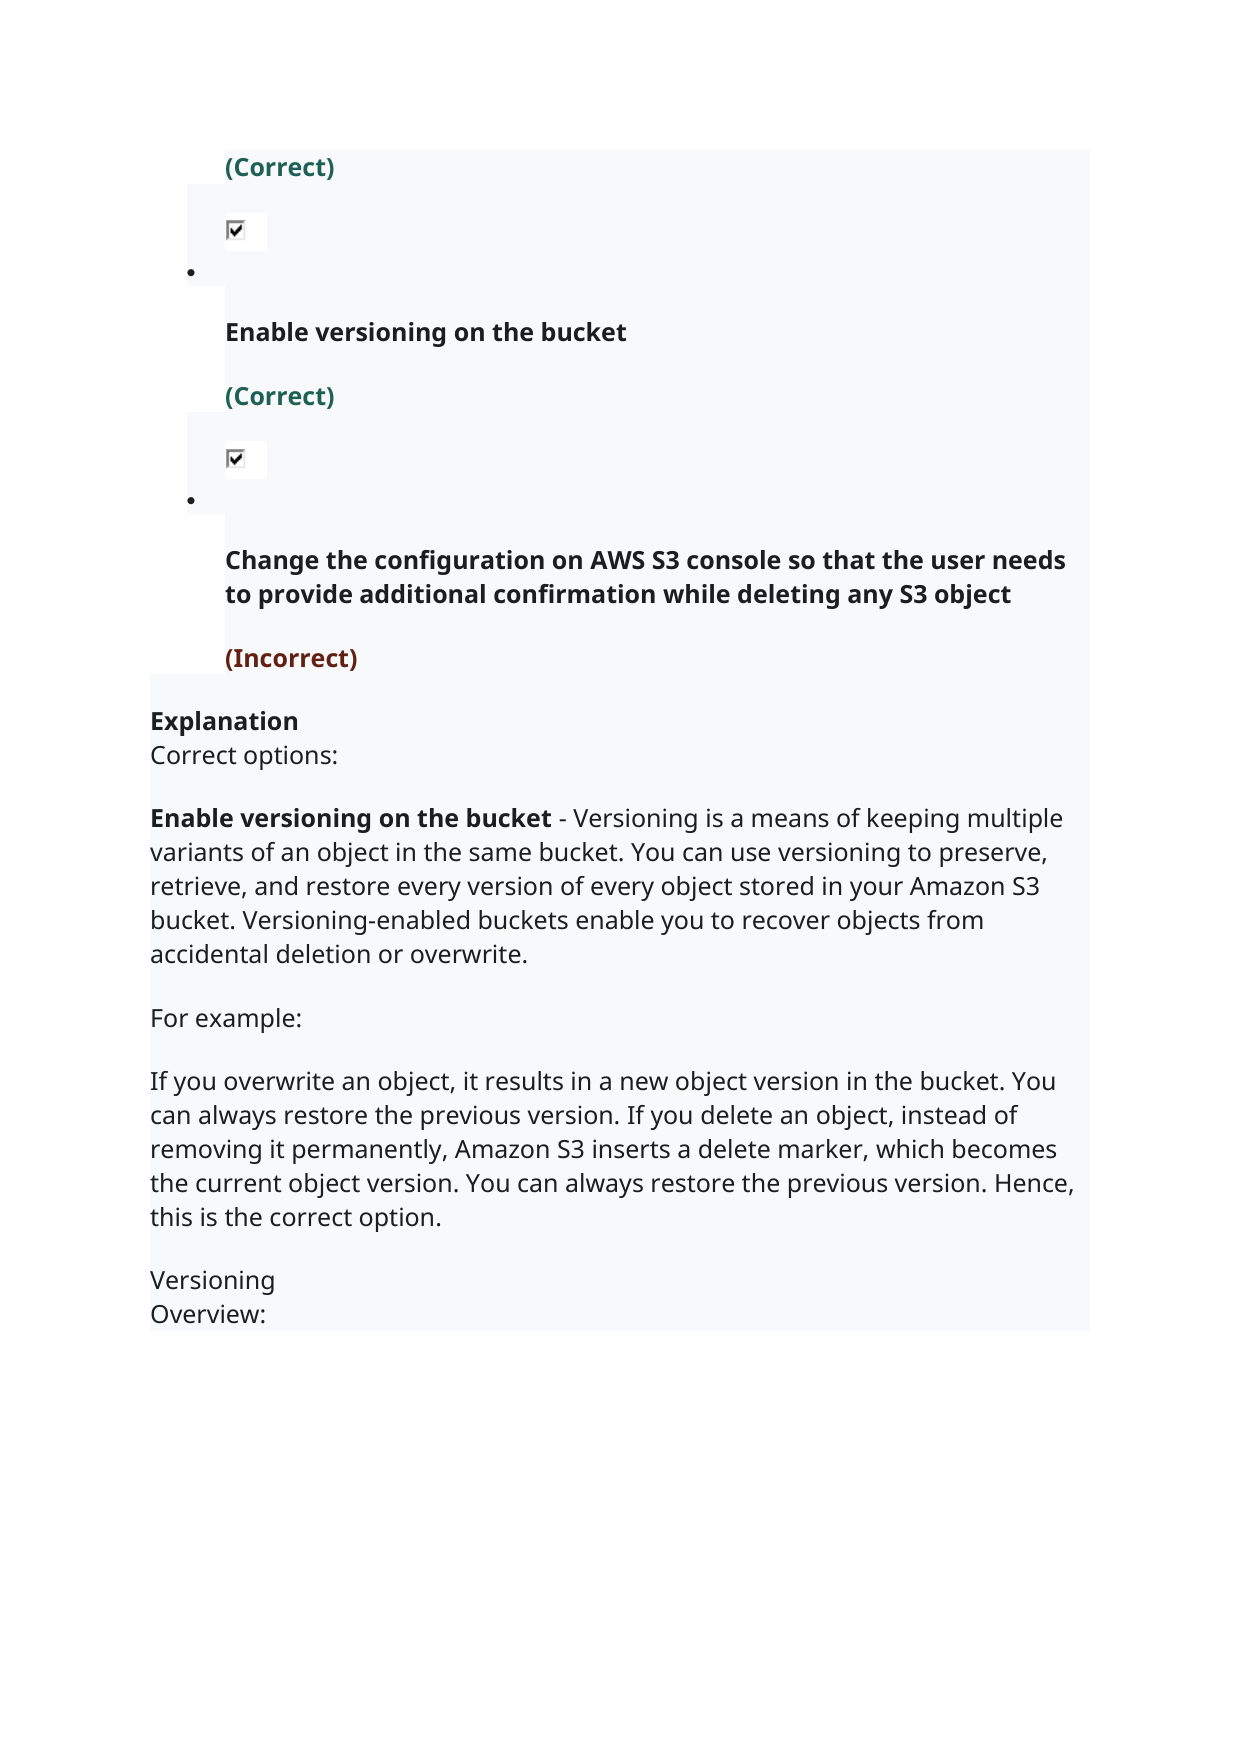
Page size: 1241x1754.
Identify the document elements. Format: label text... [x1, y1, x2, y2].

text For example: [150, 1000, 1090, 1034]
text If you overwrite an object, it results in a new object version in the bucket. You can always restore the previous version. If you delete an object, instead of removing it permanently, Amazon S3 inserts a delete marker, which becomes the current object version. You can always restore the previous version. Hence, this is the correct option. [150, 1063, 1090, 1234]
text Explanation [150, 703, 1090, 738]
text (Correct) [225, 378, 1090, 412]
text Change the configuration on AWS S3 console so that the user needs to provide additional confirmation while deleting any S3 object [225, 543, 1090, 611]
text Versioning Overview: via - https://docs.aws.amazon.com/AmazonS3/latest/dev/Versioning.html [150, 1263, 1090, 1331]
text (Incorrect) [225, 640, 1090, 674]
text (Correct) [225, 150, 1090, 184]
text Enable versioning on the bucket - Versioning is a means of keeping multiple variants of an object in the same bucket. You can use versioning to preserve, retrieve, and restore every version of every object stored in your Amazon S3 bucket. Versioning-enabled buckets enable you to recover objects from accidental deletion or overwrite. [150, 801, 1090, 971]
text Enable versioning on the bucket [225, 315, 1090, 349]
text Correct options: [150, 738, 1090, 772]
